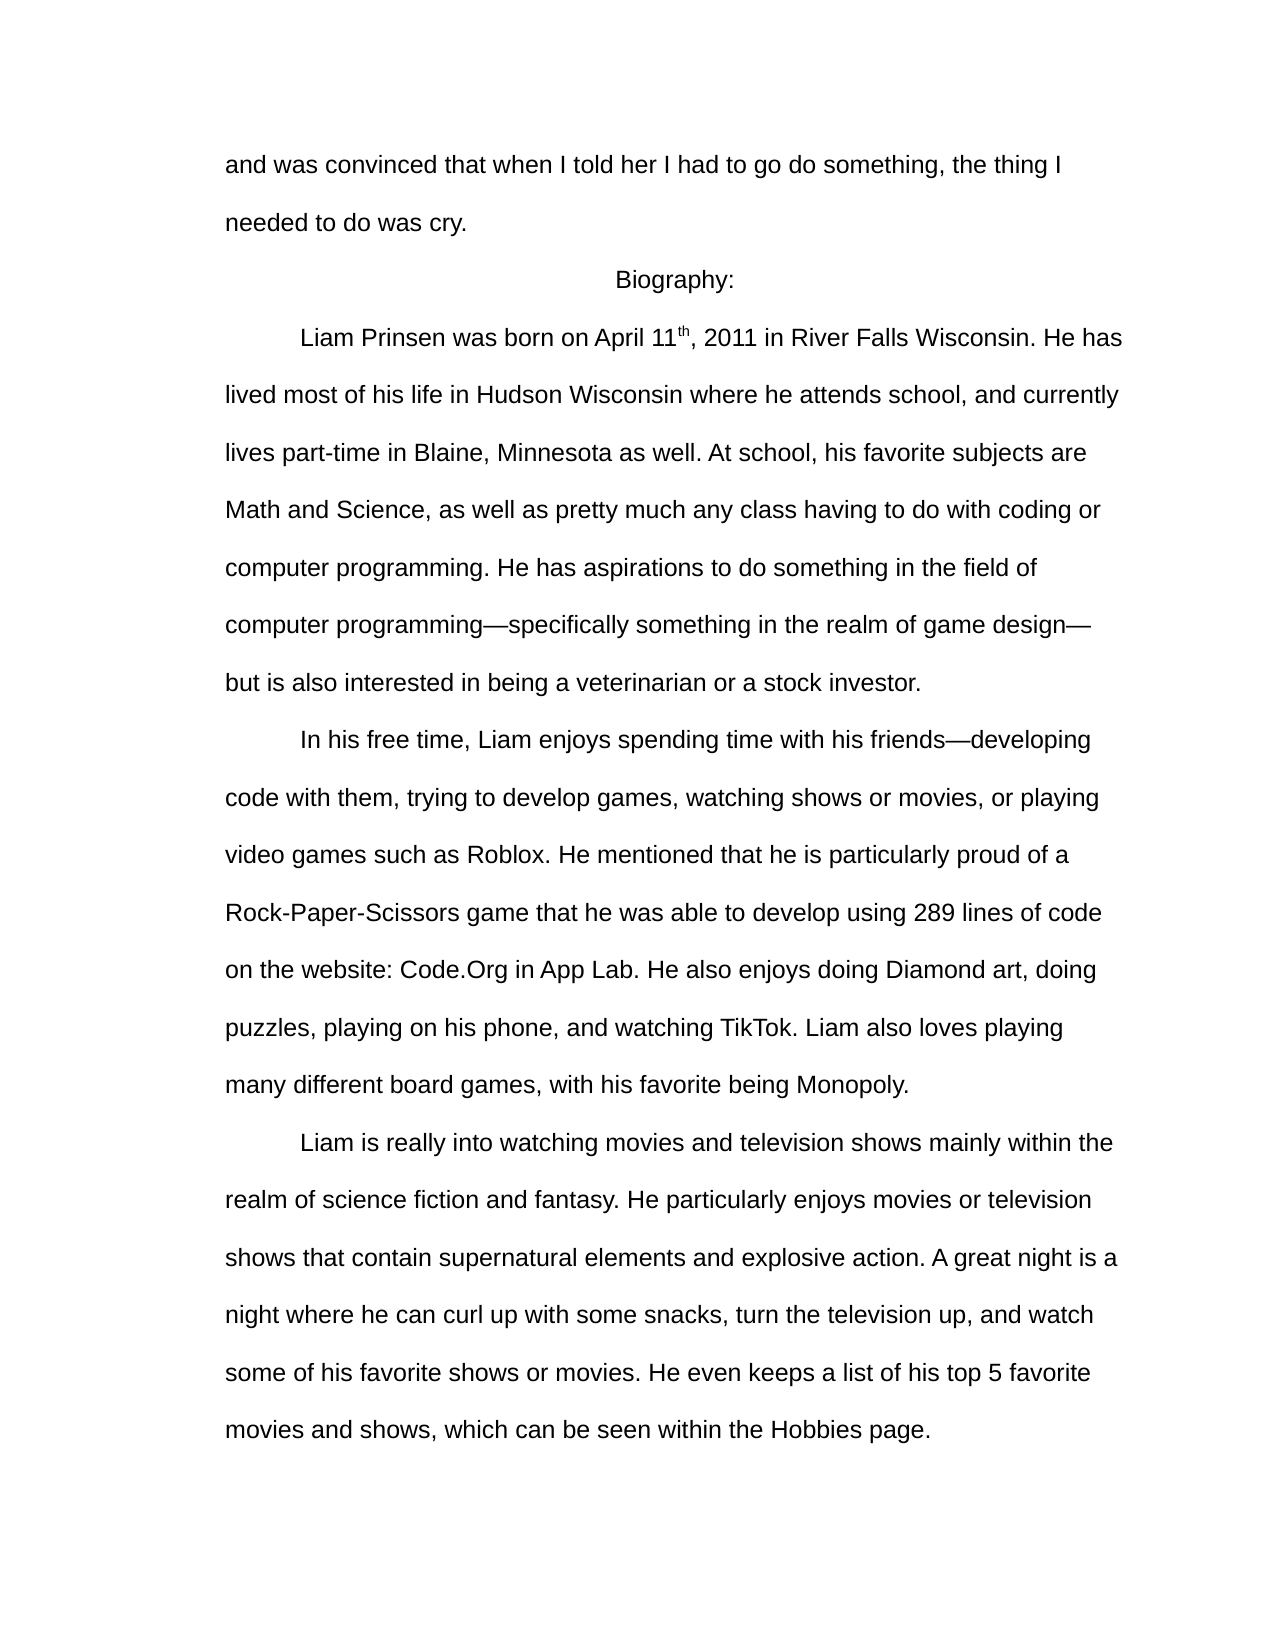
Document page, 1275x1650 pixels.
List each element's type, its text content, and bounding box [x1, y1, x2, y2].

list Liam is really into watching movies and television shows mainly within the realm of science fiction and fantasy. He particularly enjoys movies or television shows that contain supernatural elements and explosive action. A great night is a night where he can curl up with some snacks, turn the television up, and watch some of his favorite shows or movies. He even keeps a list of his top 5 favorite movies and shows, which can be seen within the Hobbies page. [225, 1127, 1125, 1444]
list Liam Prinsen was born on April 11th, 2011 in River Falls Wisconsin. He has lived most of his life in Hudson Wisconsin where he attends school, and currently lives part-time in Blaine, Minnesota as well. At school, his favorite subjects are Math and Science, as well as pretty much any class having to do with coding or computer programming. He has aspirations to do something in the field of computer programming—specifically something in the realm of game design—but is also interested in being a veterinarian or a stock investor. [225, 322, 1125, 696]
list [225, 150, 1125, 236]
list In his free time, Liam enjoys spending time with his friends—developing code with them, trying to develop games, watching shows or movies, or playing video games such as Roblox. He mentioned that he is particularly proud of a Rock-Paper-Scissors game that he was able to develop using 289 lines of code on the website: Code.Org in App Lab. He also enjoys doing Diamond art, doing puzzles, playing on his phone, and watching TikTok. Liam also loves playing many different board games, with his favorite being Monopoly. [225, 725, 1125, 1099]
list Biography: [225, 265, 1125, 294]
